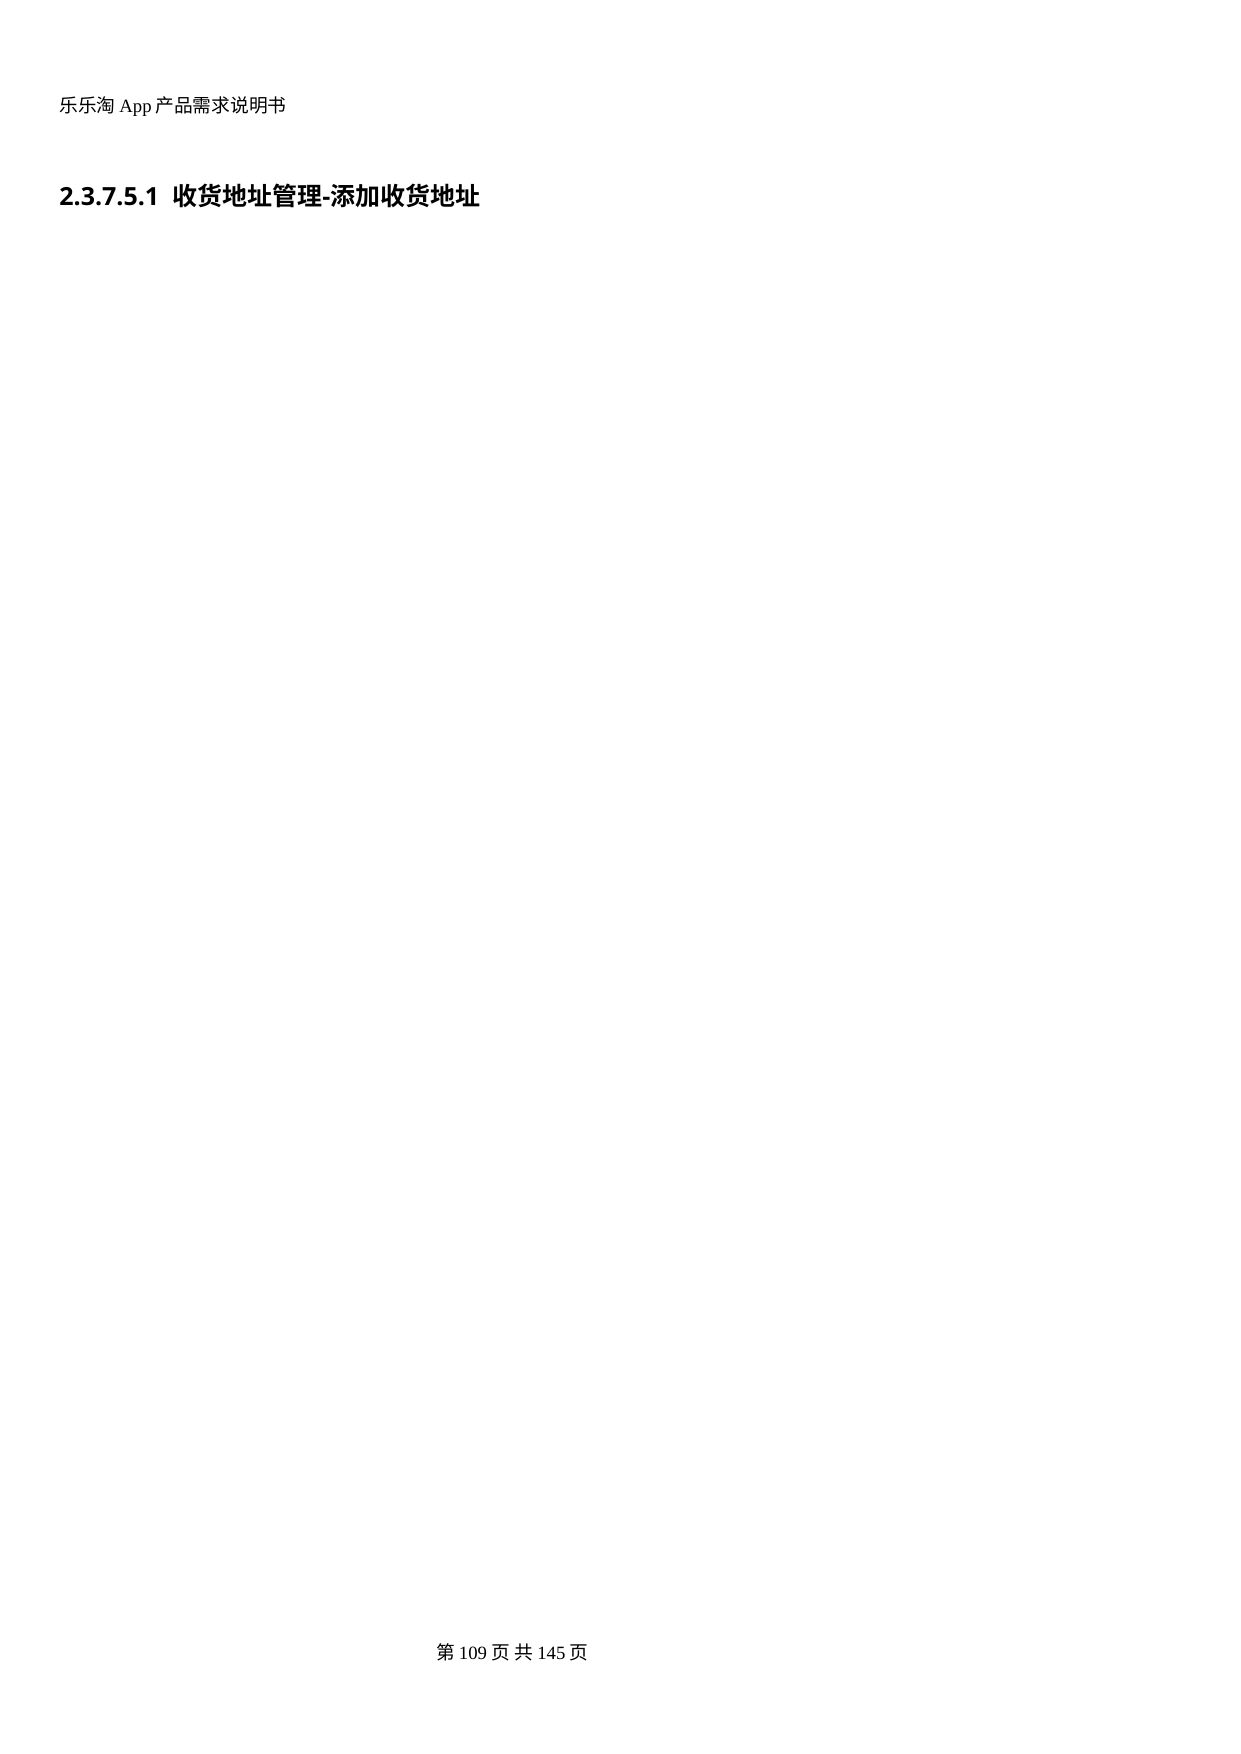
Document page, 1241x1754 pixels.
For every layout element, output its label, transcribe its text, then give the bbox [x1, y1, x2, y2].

text 2.3.7.5.1 收货地址管理-添加收货地址 [59, 162, 1181, 227]
